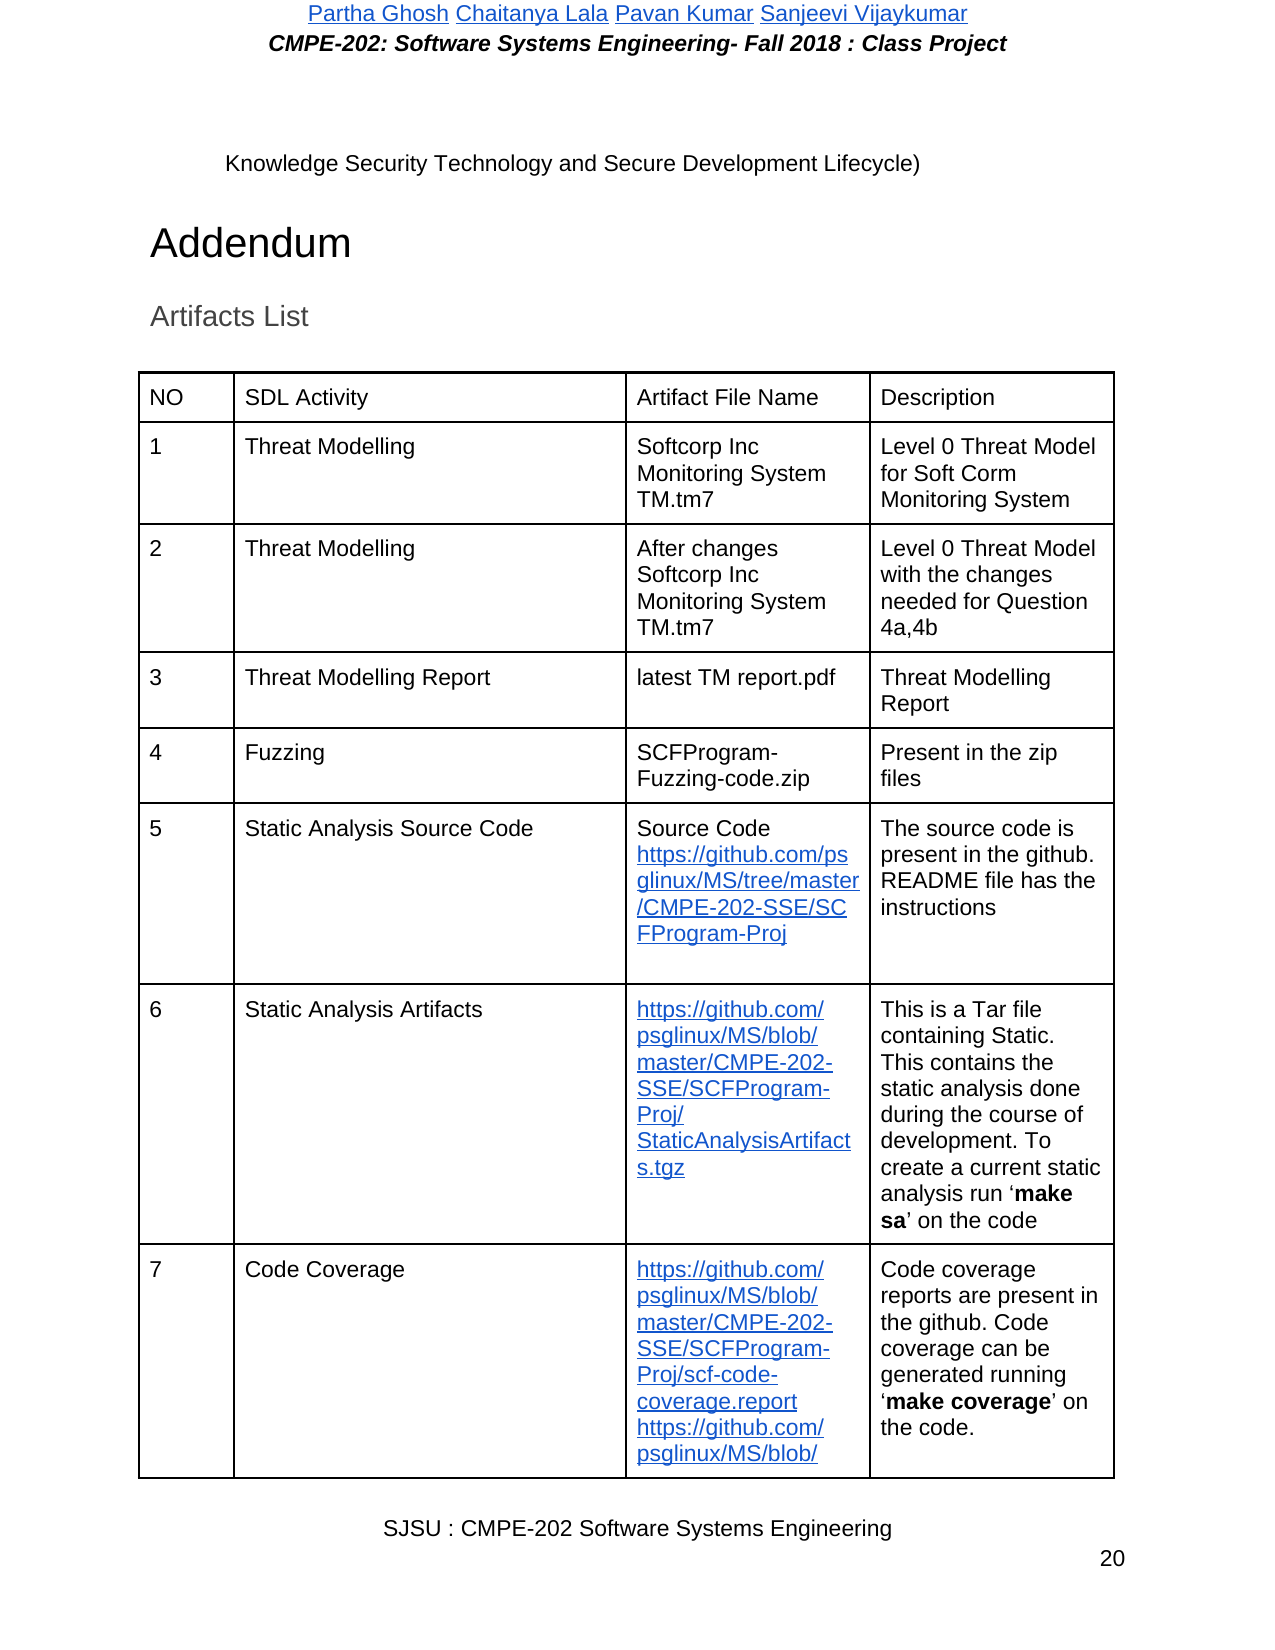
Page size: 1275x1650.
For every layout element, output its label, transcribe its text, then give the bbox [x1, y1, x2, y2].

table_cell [871, 1245, 1113, 1477]
table_cell SCFProgram-Fuzzing-code.zip [627, 729, 869, 802]
table_cell 6 [140, 985, 233, 1243]
table_cell Level 0 Threat Model with the changes needed for Question 4a,4b [871, 525, 1113, 651]
table_cell Fuzzing [235, 729, 625, 802]
table_cell Threat Modelling Report [235, 653, 625, 727]
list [187, 150, 1125, 176]
table_header SDL Activity [235, 374, 625, 421]
table_cell The source code is present in the github. README file has the instructions [871, 804, 1113, 983]
table_cell Threat Modelling [235, 423, 625, 523]
subtitle Addendum [150, 218, 1125, 266]
table_cell Threat Modelling Report [871, 653, 1113, 727]
table_cell 3 [140, 653, 233, 727]
table_cell 2 [140, 525, 233, 651]
table_header NO [140, 374, 233, 421]
table_cell Softcorp Inc Monitoring System TM.tm7 [627, 423, 869, 523]
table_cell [627, 1245, 869, 1477]
subtitle Artifacts List [150, 299, 1125, 333]
table_header Artifact File Name [627, 374, 869, 421]
table_cell Level 0 Threat Model for Soft Corm Monitoring System [871, 423, 1113, 523]
table_cell 1 [140, 423, 233, 523]
table_cell latest TM report.pdf [627, 653, 869, 727]
table_cell 5 [140, 804, 233, 983]
table_cell Code Coverage [235, 1245, 625, 1477]
table_cell Threat Modelling [235, 525, 625, 651]
table_cell Static Analysis Artifacts [235, 985, 625, 1243]
table_cell After changes Softcorp Inc Monitoring System TM.tm7 [627, 525, 869, 651]
table_cell Present in the zip files [871, 729, 1113, 802]
table_header Description [871, 374, 1113, 421]
table_cell 7 [140, 1245, 233, 1477]
table_cell Static Analysis Source Code [235, 804, 625, 983]
table_cell https://github.com/psglinux/MS/blob/master/CMPE-202-SSE/SCFProgram-Proj/StaticAnalysisArtifacts.tgz [627, 985, 869, 1243]
table_cell 4 [140, 729, 233, 802]
table_cell Source Code https://github.com/psglinux/MS/tree/master/CMPE-202-SSE/SCFProgram-Proj [627, 804, 869, 983]
table_cell This is a Tar file containing Static. This contains the static analysis done during the course of development. To create a current static analysis run ‘make sa’ on the code [871, 985, 1113, 1243]
